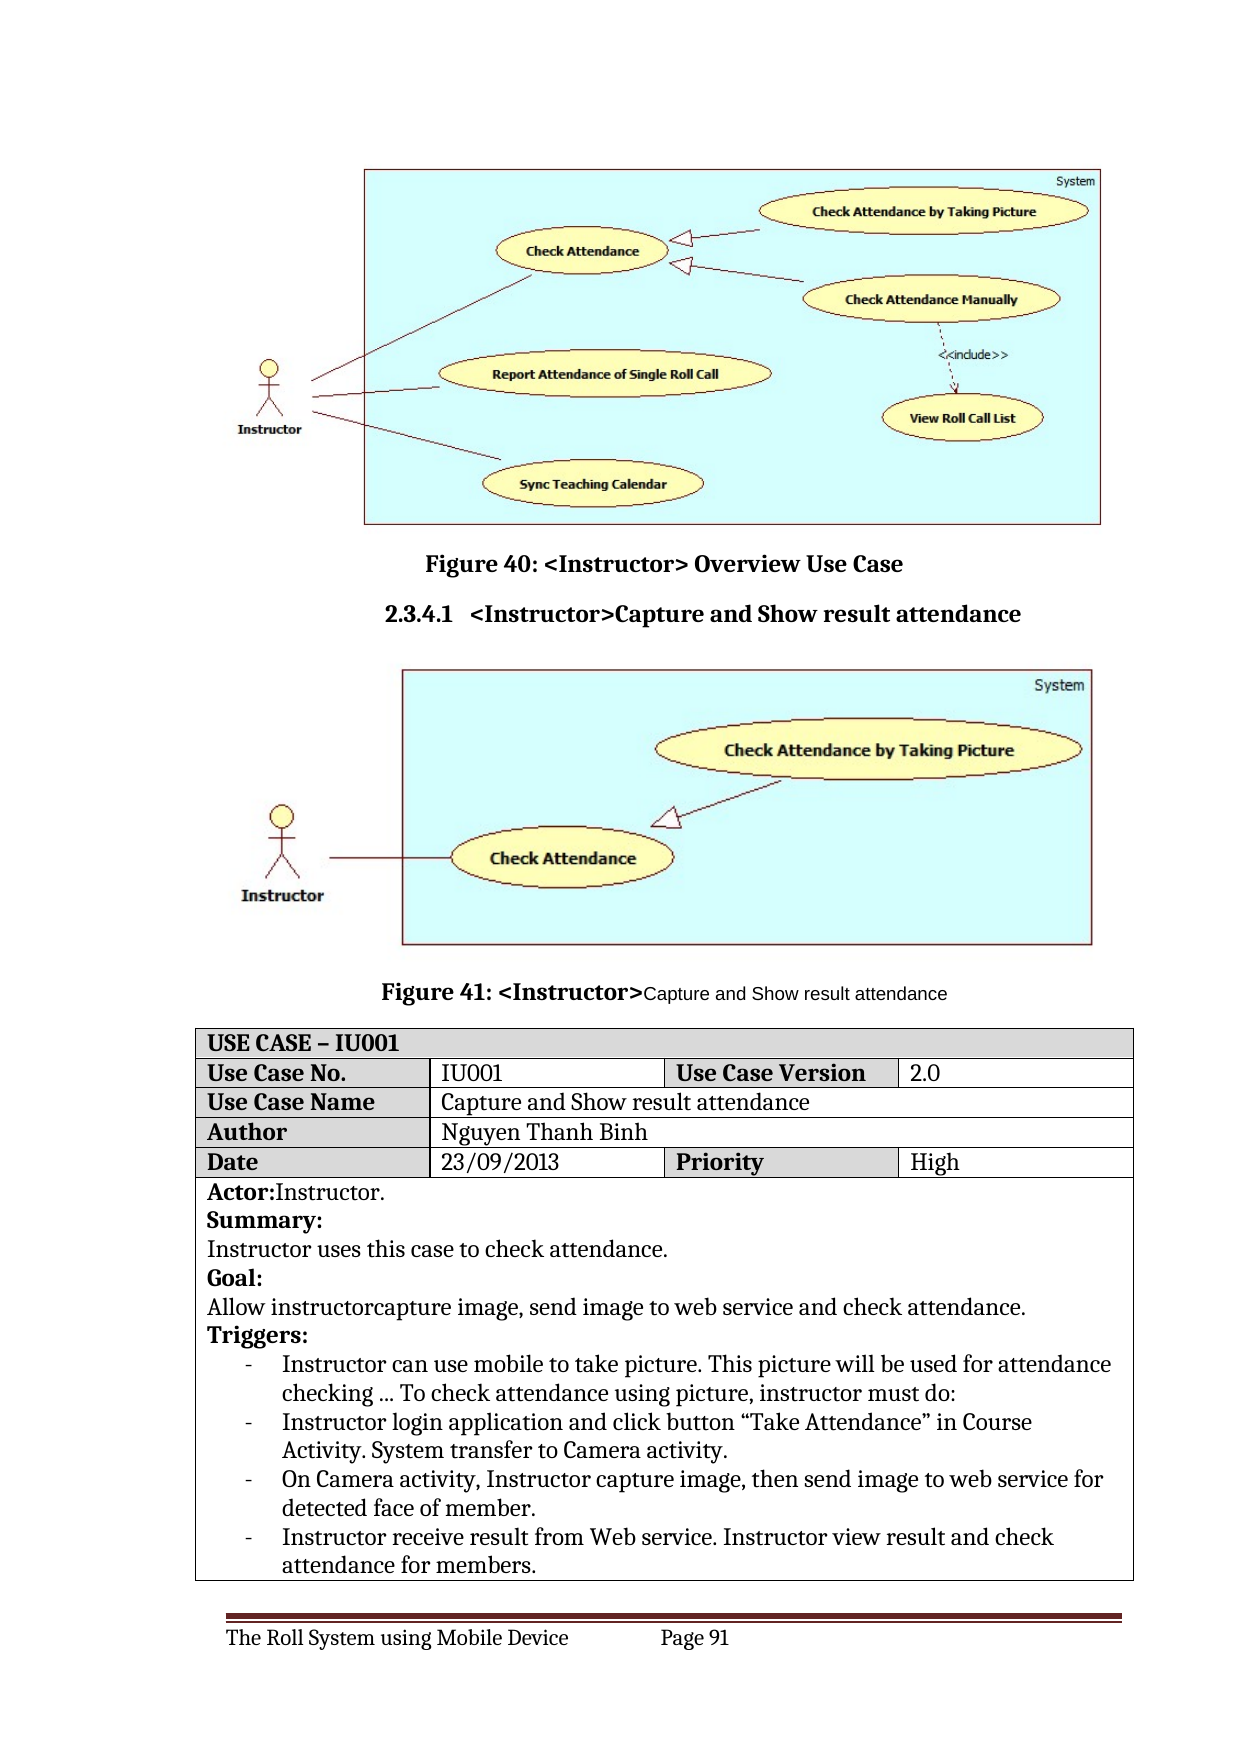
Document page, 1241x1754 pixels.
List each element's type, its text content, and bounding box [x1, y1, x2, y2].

picture [206, 147, 1123, 547]
text Figure 41: <Instructor>Capture and Show result attendance [207, 978, 1122, 1007]
text Figure 40: <Instructor> Overview Use Case [207, 550, 1122, 579]
table_header USE CASE – IU001 [196, 1029, 1133, 1057]
table_cell Date [196, 1148, 429, 1177]
table_cell Priority [665, 1148, 898, 1177]
table_cell 23/09/2013 [431, 1148, 664, 1177]
table_cell Capture and Show result attendance [431, 1088, 1133, 1117]
subtitle <Instructor>Capture and Show result attendance [385, 600, 1122, 629]
table_cell Use Case No. [196, 1059, 429, 1087]
table_cell Use Case Name [196, 1088, 429, 1117]
table_cell IU001 [431, 1059, 664, 1087]
table_cell Author [196, 1118, 429, 1147]
table_cell Nguyen Thanh Binh [431, 1118, 1133, 1147]
table_cell Use Case Version [665, 1059, 898, 1087]
picture [206, 641, 1121, 974]
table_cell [196, 1178, 1133, 1580]
table_cell 2.0 [899, 1059, 1133, 1087]
table_cell High [899, 1148, 1133, 1177]
